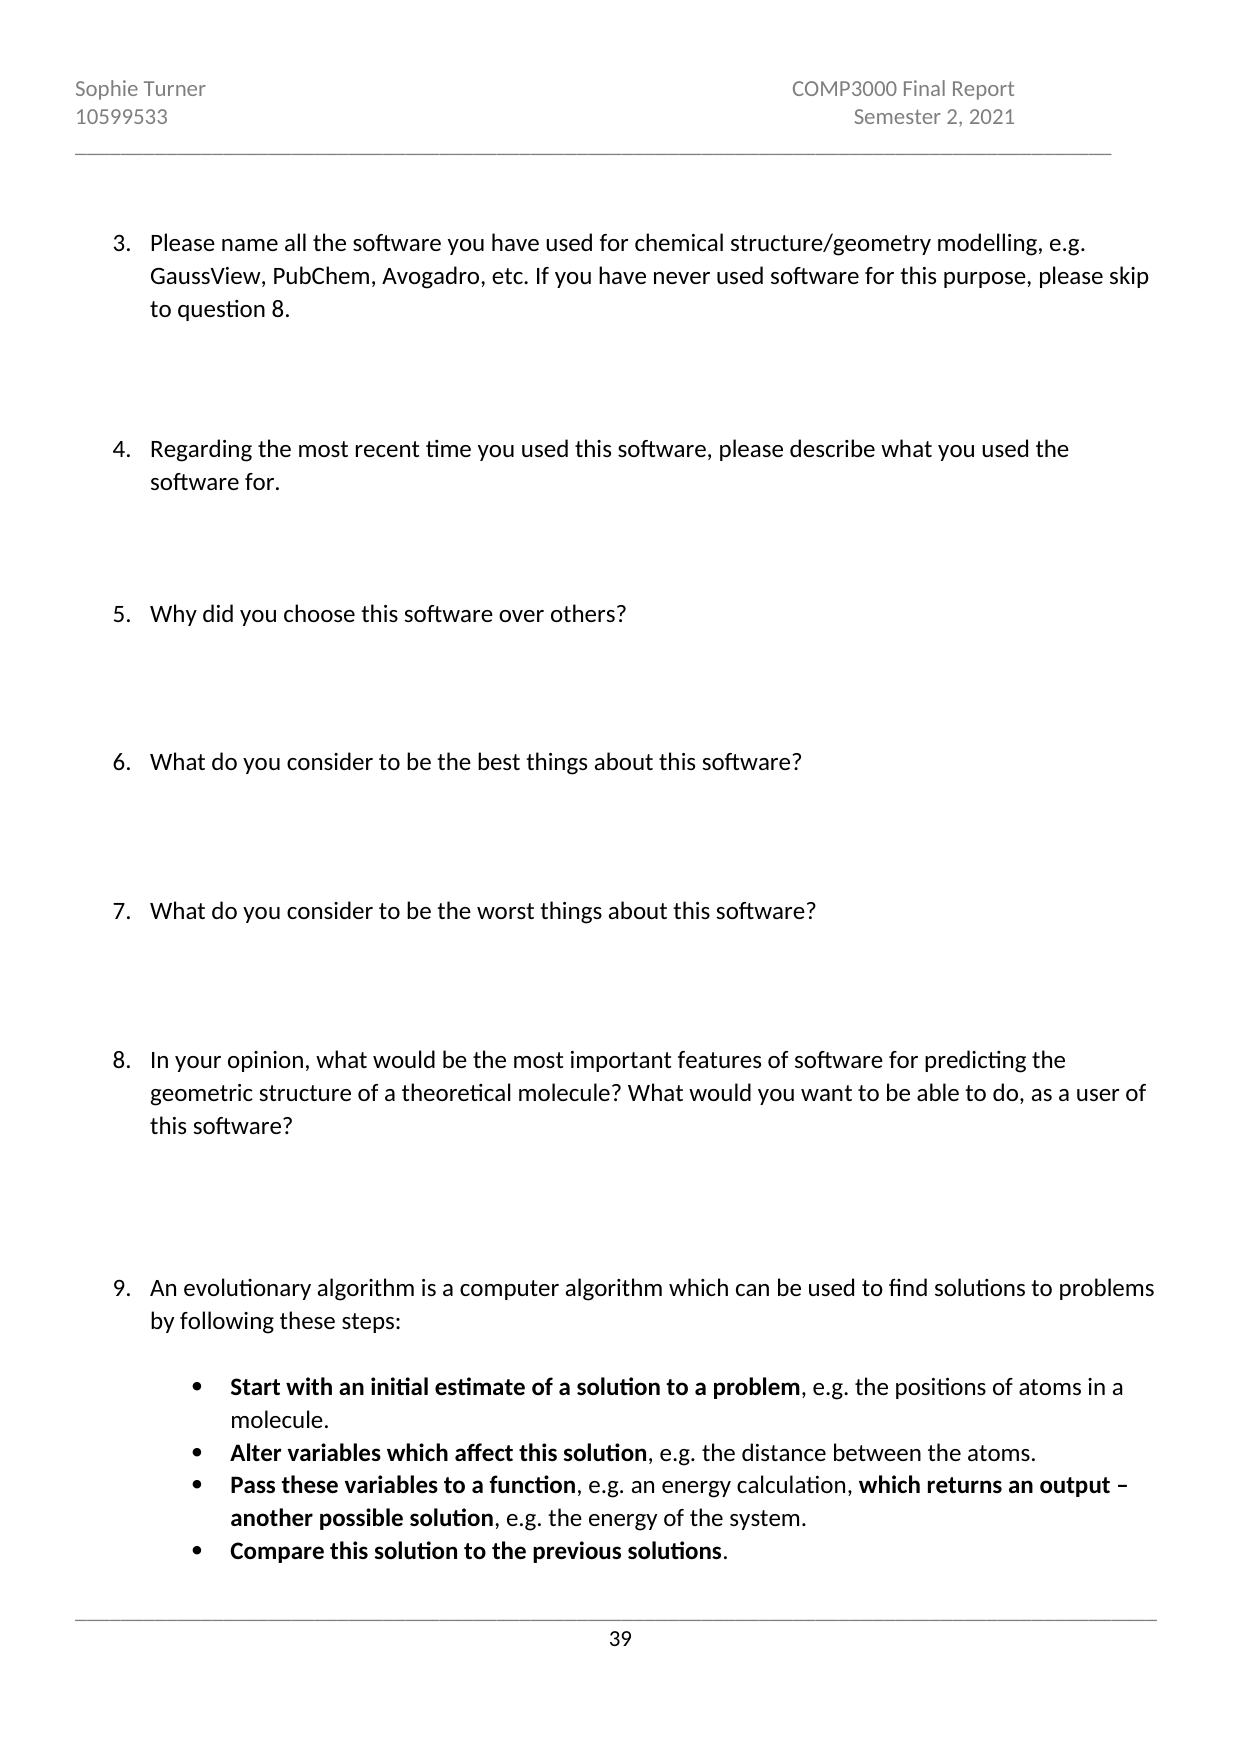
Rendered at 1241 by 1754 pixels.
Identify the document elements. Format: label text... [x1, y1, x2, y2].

list Please name all the software you have used for chemical structure/geometry modelling, e.g. GaussView, PubChem, Avogadro, etc. If you have never used software for this purpose, please skip to question 8. [112, 227, 1165, 324]
list Start with an initial estimate of a solution to a problem, e.g. the positions of atoms in a molecule. [193, 1371, 1165, 1434]
list What do you consider to be the worst things about this software? [112, 895, 1165, 926]
list What do you consider to be the best things about this software? [112, 746, 1165, 777]
list Alter variables which affect this solution, e.g. the distance between the atoms. [193, 1437, 1165, 1467]
list An evolutionary algorithm is a computer algorithm which can be used to find solutions to problems by following these steps: [112, 1272, 1165, 1336]
list Pass these variables to a function, e.g. an energy calculation, which returns an output – another possible solution, e.g. the energy of the system. [193, 1469, 1165, 1533]
list Compare this solution to the previous solutions. [193, 1535, 1165, 1566]
list Why did you choose this software over others? [112, 598, 1165, 628]
list Regarding the most recent time you used this software, please describe what you used the software for. [112, 433, 1165, 496]
list In your opinion, what would be the most important features of software for predicting the geometric structure of a theoretical molecule? What would you want to be able to do, as a user of this software? [112, 1044, 1165, 1140]
